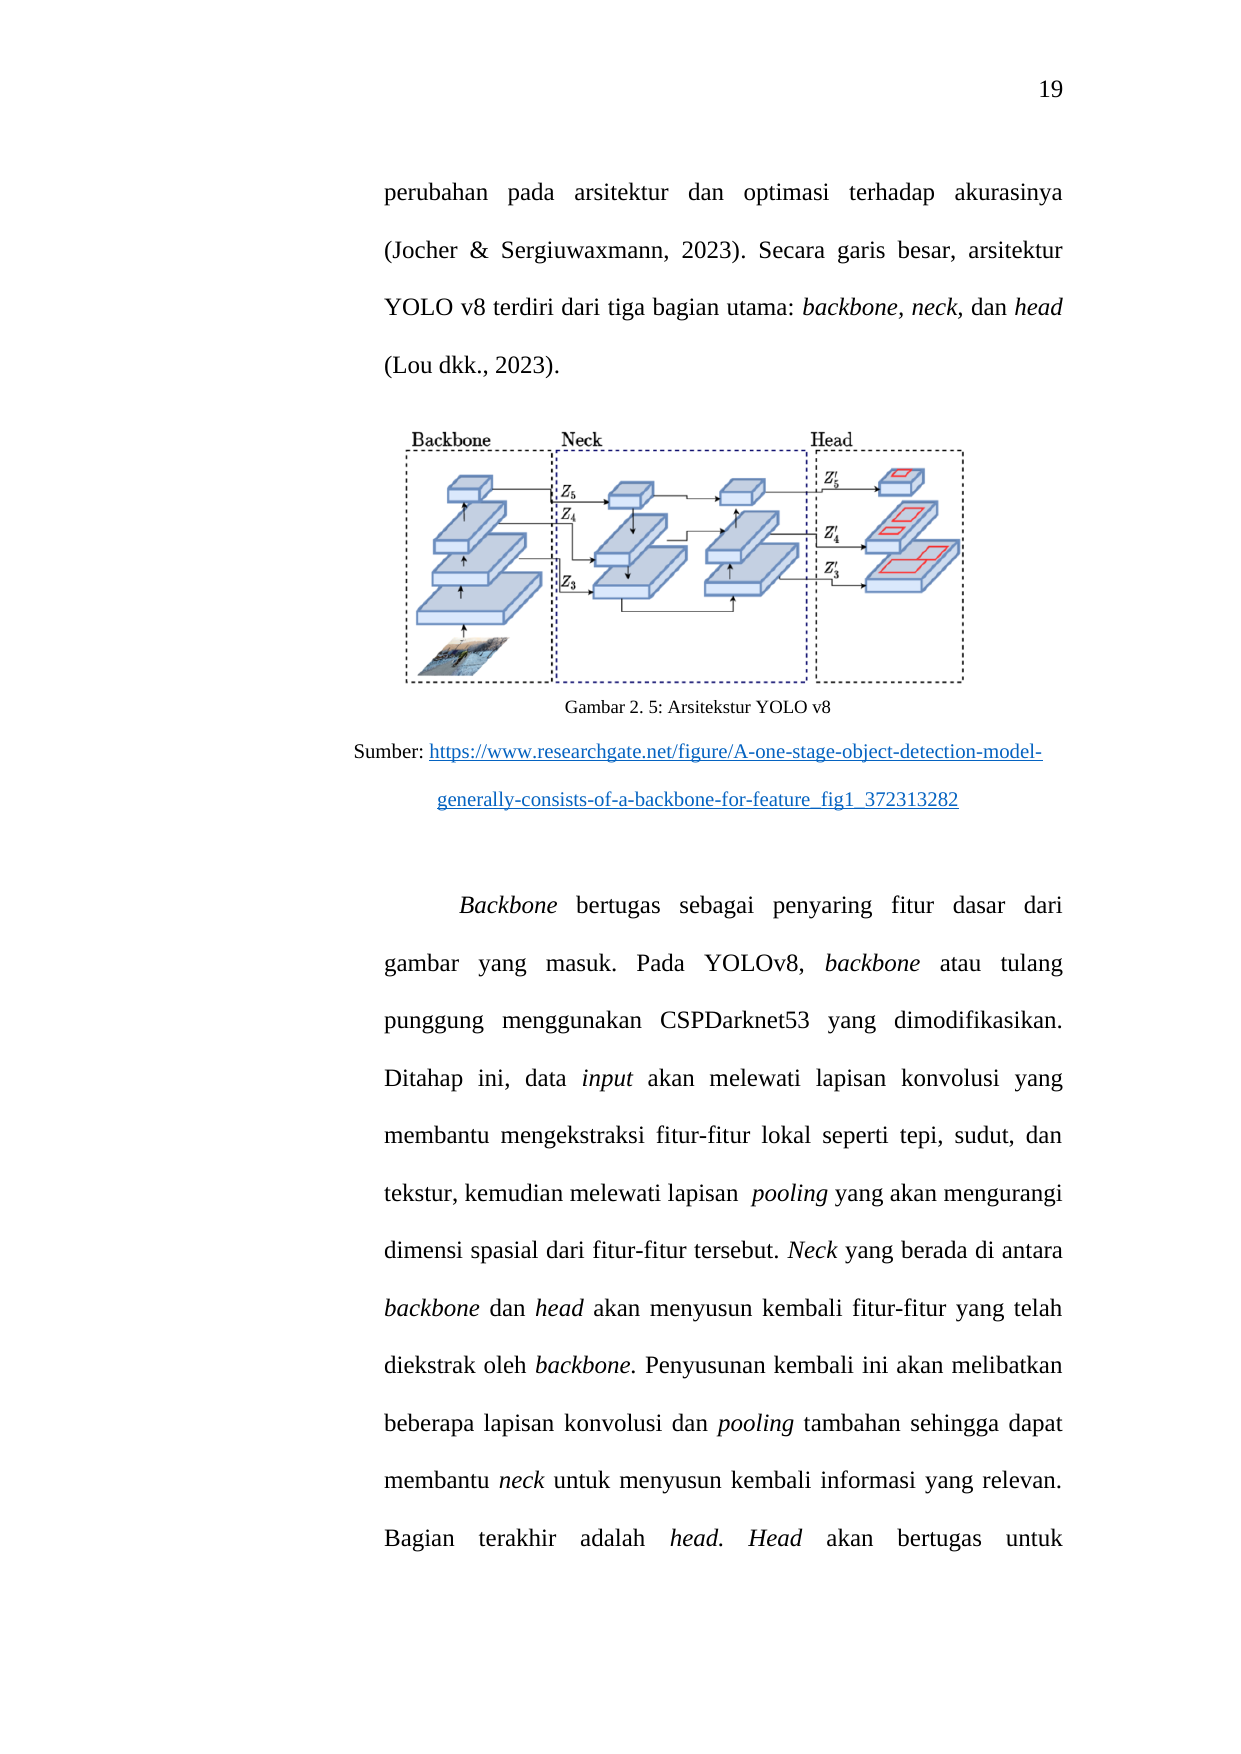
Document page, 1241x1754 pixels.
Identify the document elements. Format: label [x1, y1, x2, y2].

text [384, 407, 1063, 1551]
picture [397, 425, 967, 685]
text [384, 177, 1063, 378]
